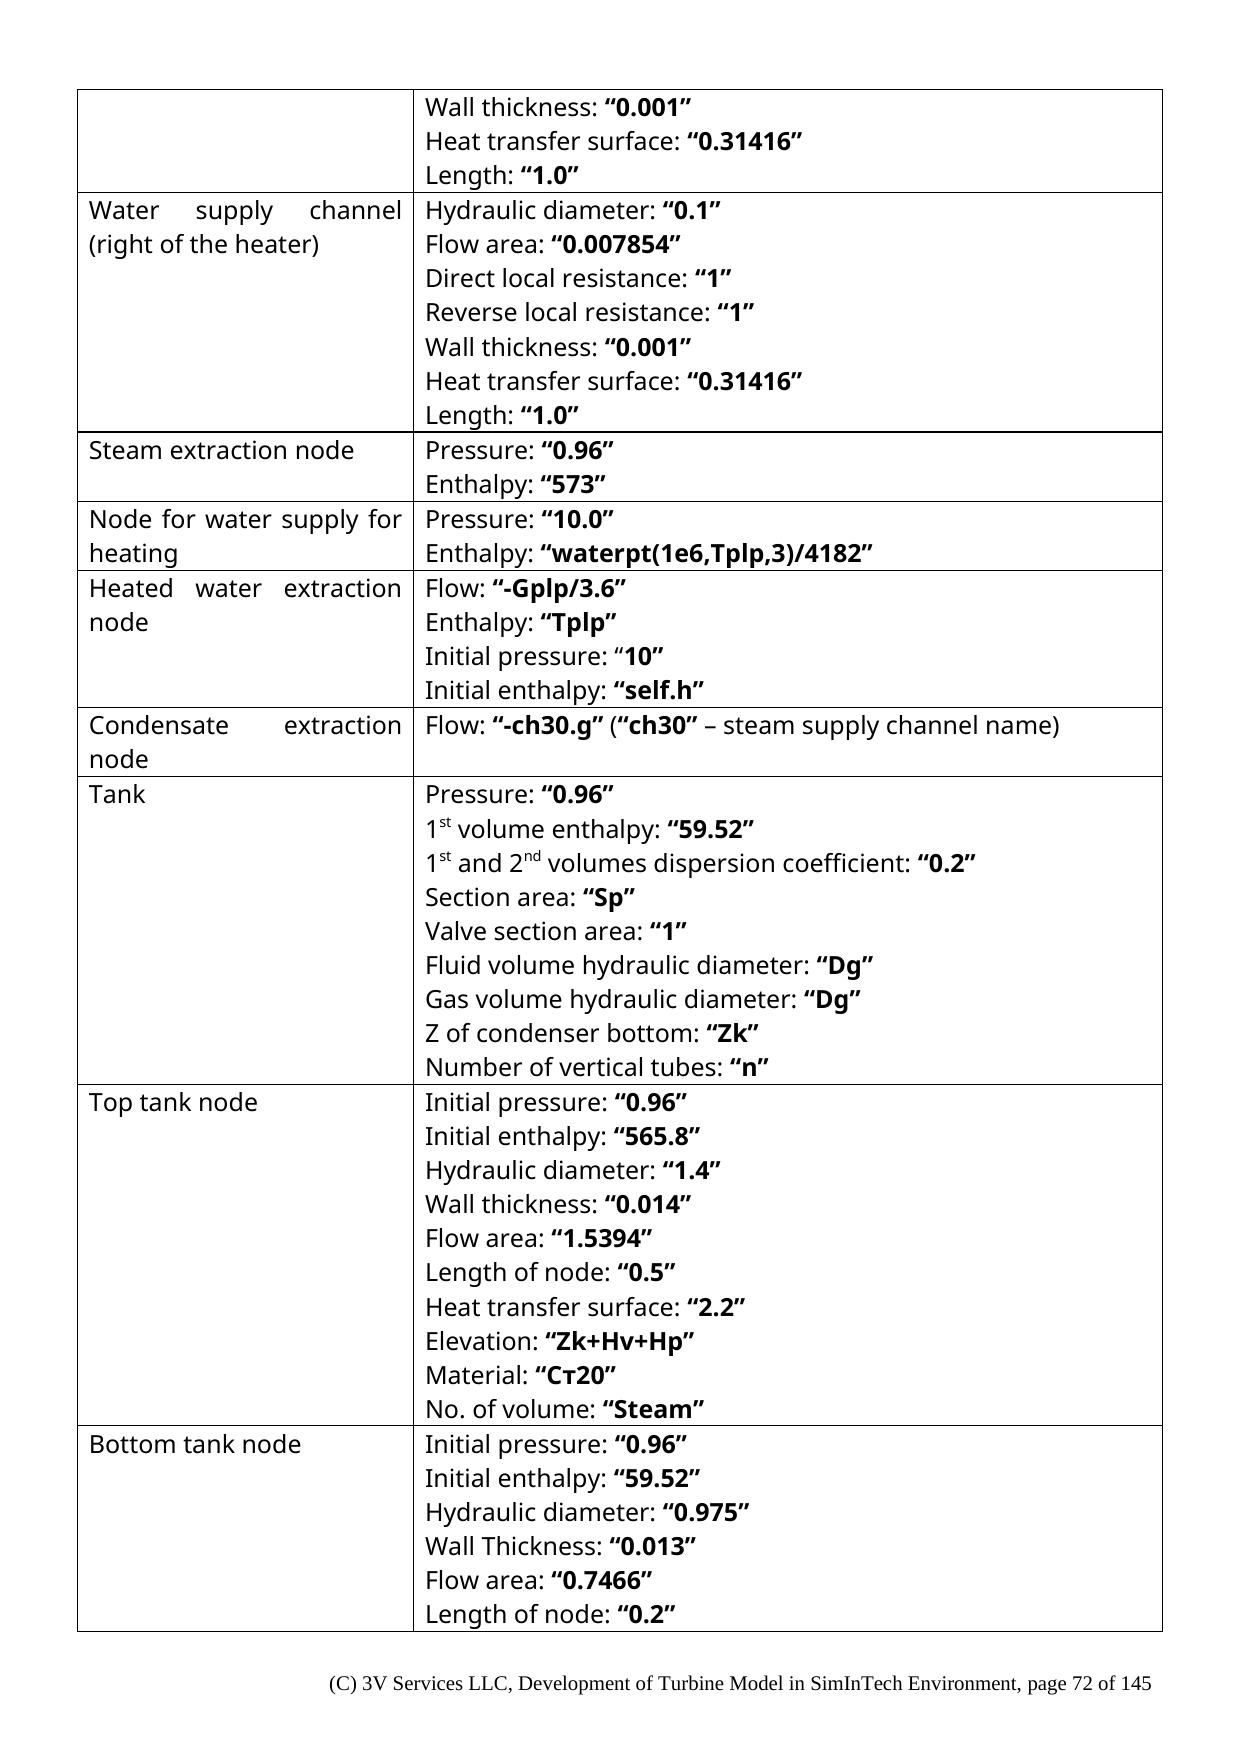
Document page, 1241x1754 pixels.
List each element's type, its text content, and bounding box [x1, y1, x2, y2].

table_cell Water supply channel (right of the heater) [78, 193, 413, 431]
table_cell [78, 90, 413, 192]
table_cell Flow: “-ch30.g” (“ch30” – steam supply channel name) [414, 708, 1162, 776]
table_cell Bottom tank node [78, 1426, 413, 1631]
table_cell Top tank node [78, 1085, 413, 1425]
table_cell Pressure: “0.96” 1st volume enthalpy: “59.52” 1st and 2nd volumes dispersion coefficient: “0.2” Section area: “Sp” Valve section area: “1” Fluid volume hydraulic diameter: “Dg” Gas volume hydraulic diameter: “Dg” Z of condenser bottom: “Zk” Number of vertical tubes: “n” [414, 777, 1162, 1084]
table_cell Steam extraction node [78, 433, 413, 501]
table_cell Condensate extraction node [78, 708, 413, 776]
table_cell Pressure: “10.0” Enthalpy: “waterpt(1e6,Tplp,3)/4182” [414, 502, 1162, 570]
table_cell Heated water extraction node [78, 571, 413, 707]
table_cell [414, 90, 1162, 192]
table_cell Tank [78, 777, 413, 1084]
table_cell Pressure: “0.96” Enthalpy: “573” [414, 433, 1162, 501]
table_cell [414, 1426, 1162, 1631]
table_cell Flow: “-Gplp/3.6” Enthalpy: “Tplp” Initial pressure: “10” Initial enthalpy: “self.h” [414, 571, 1162, 707]
table_cell Node for water supply for heating [78, 502, 413, 570]
table_cell Initial pressure: “0.96” Initial enthalpy: “565.8” Hydraulic diameter: “1.4” Wall thickness: “0.014” Flow area: “1.5394” Length of node: “0.5” Heat transfer surface: “2.2” Elevation: “Zk+Hv+Hp” Material: “Ст20” No. of volume: “Steam” [414, 1085, 1162, 1425]
